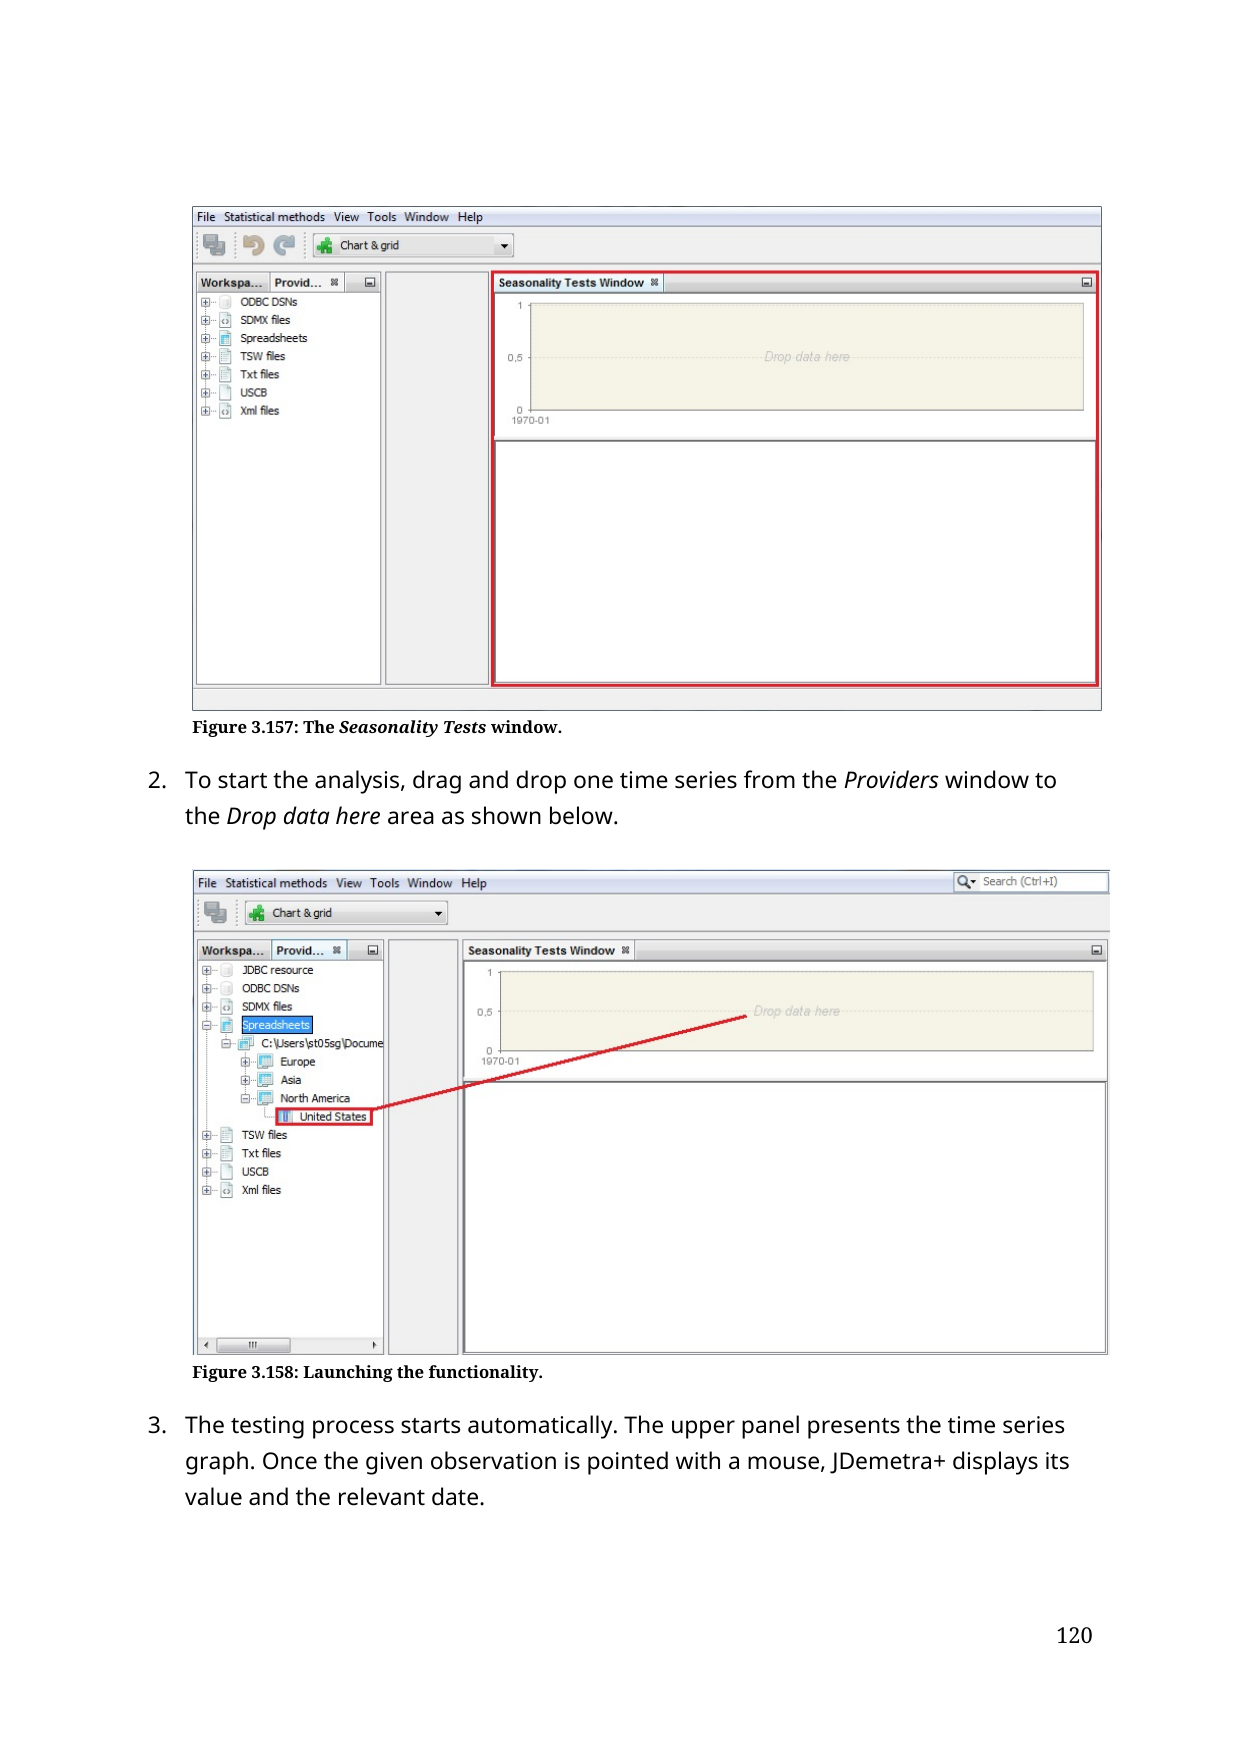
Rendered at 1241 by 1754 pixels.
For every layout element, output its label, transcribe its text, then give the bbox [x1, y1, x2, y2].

list To start the analysis, drag and drop one time series from the Providers window to the Drop data here area as shown below. [148, 764, 1092, 831]
picture [192, 206, 1103, 712]
picture [192, 869, 1112, 1357]
list The testing process starts automatically. The upper panel presents the time series graph. Once the given observation is pointed with a mouse, JDemetra+ displays its value and the relevant date. [148, 1409, 1092, 1512]
